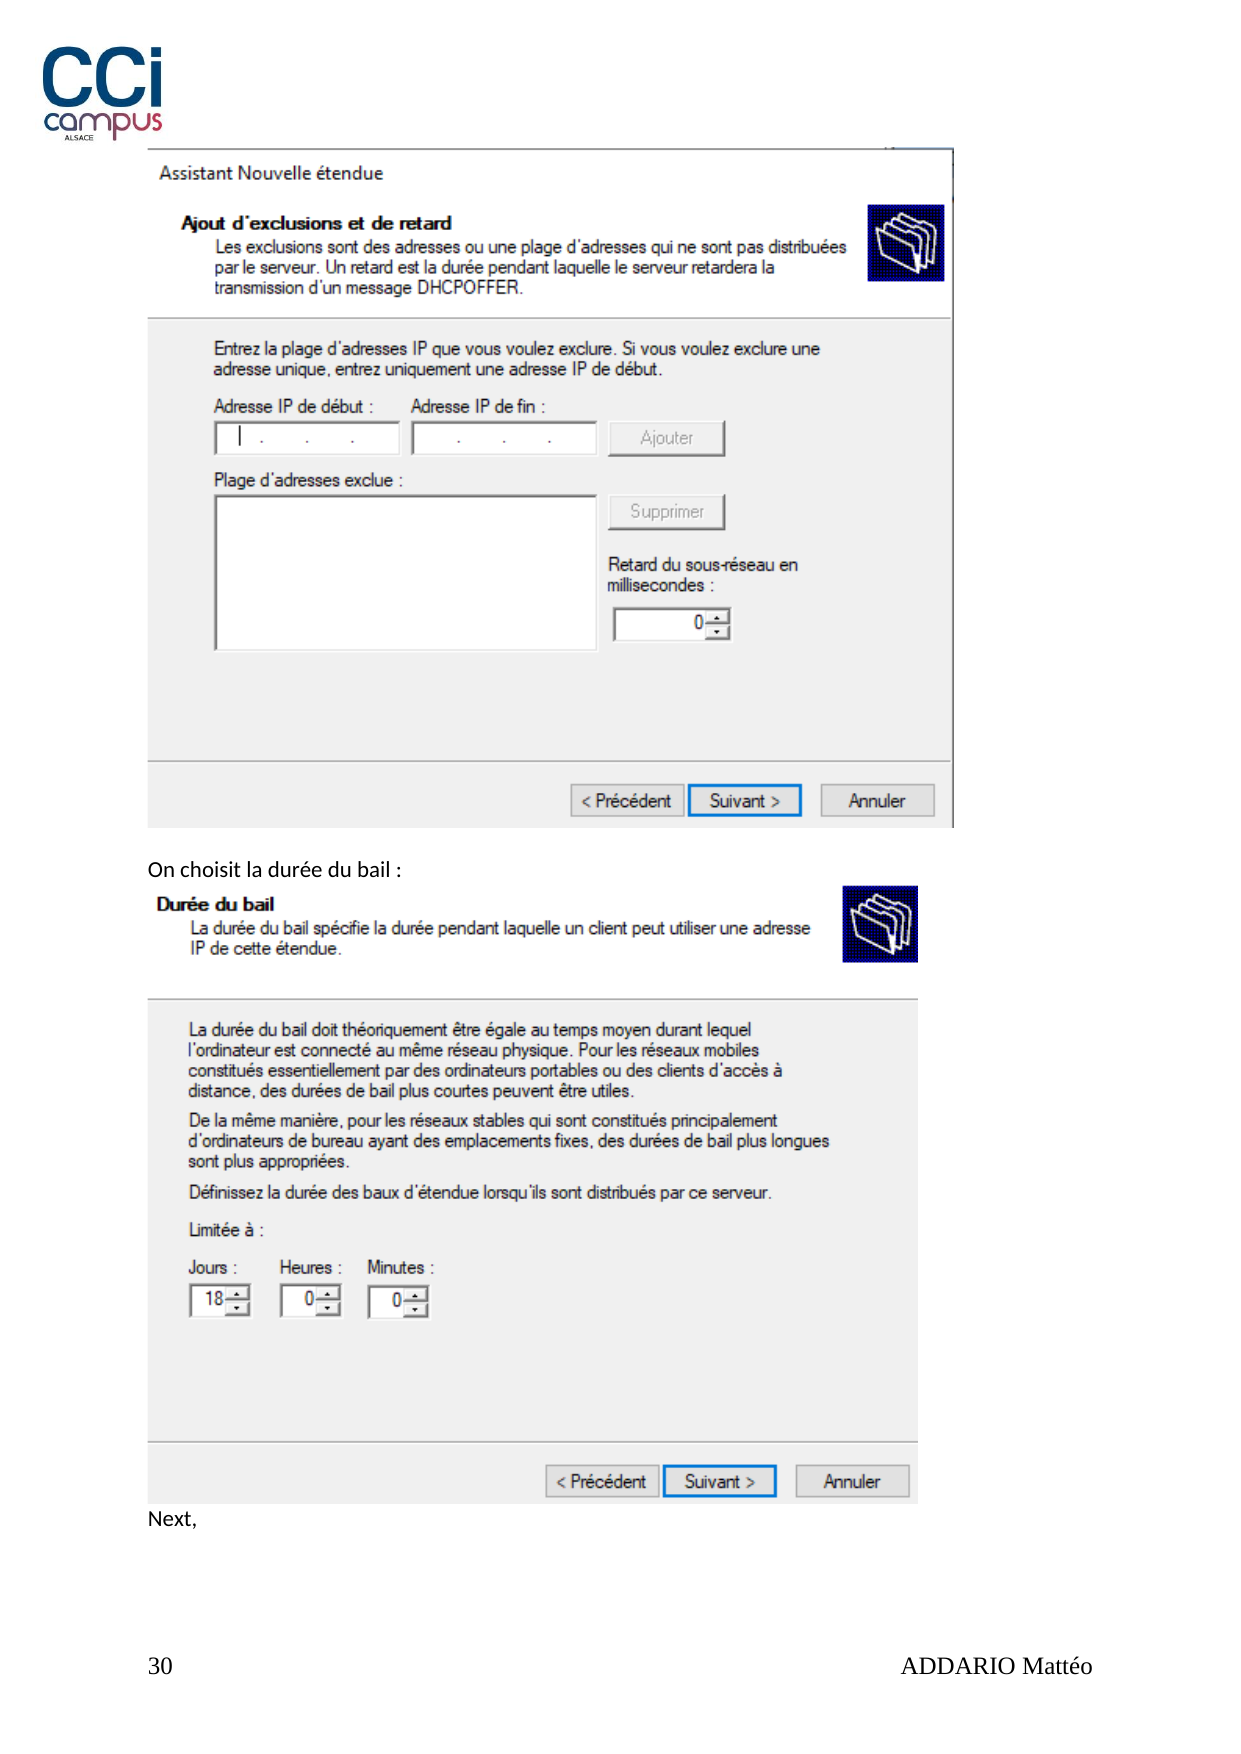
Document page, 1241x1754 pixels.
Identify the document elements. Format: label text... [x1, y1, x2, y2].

picture [35, 26, 954, 828]
text Next, [148, 1504, 1093, 1532]
picture [147, 883, 918, 1504]
text On choisit la durée du bail : [148, 855, 1093, 883]
